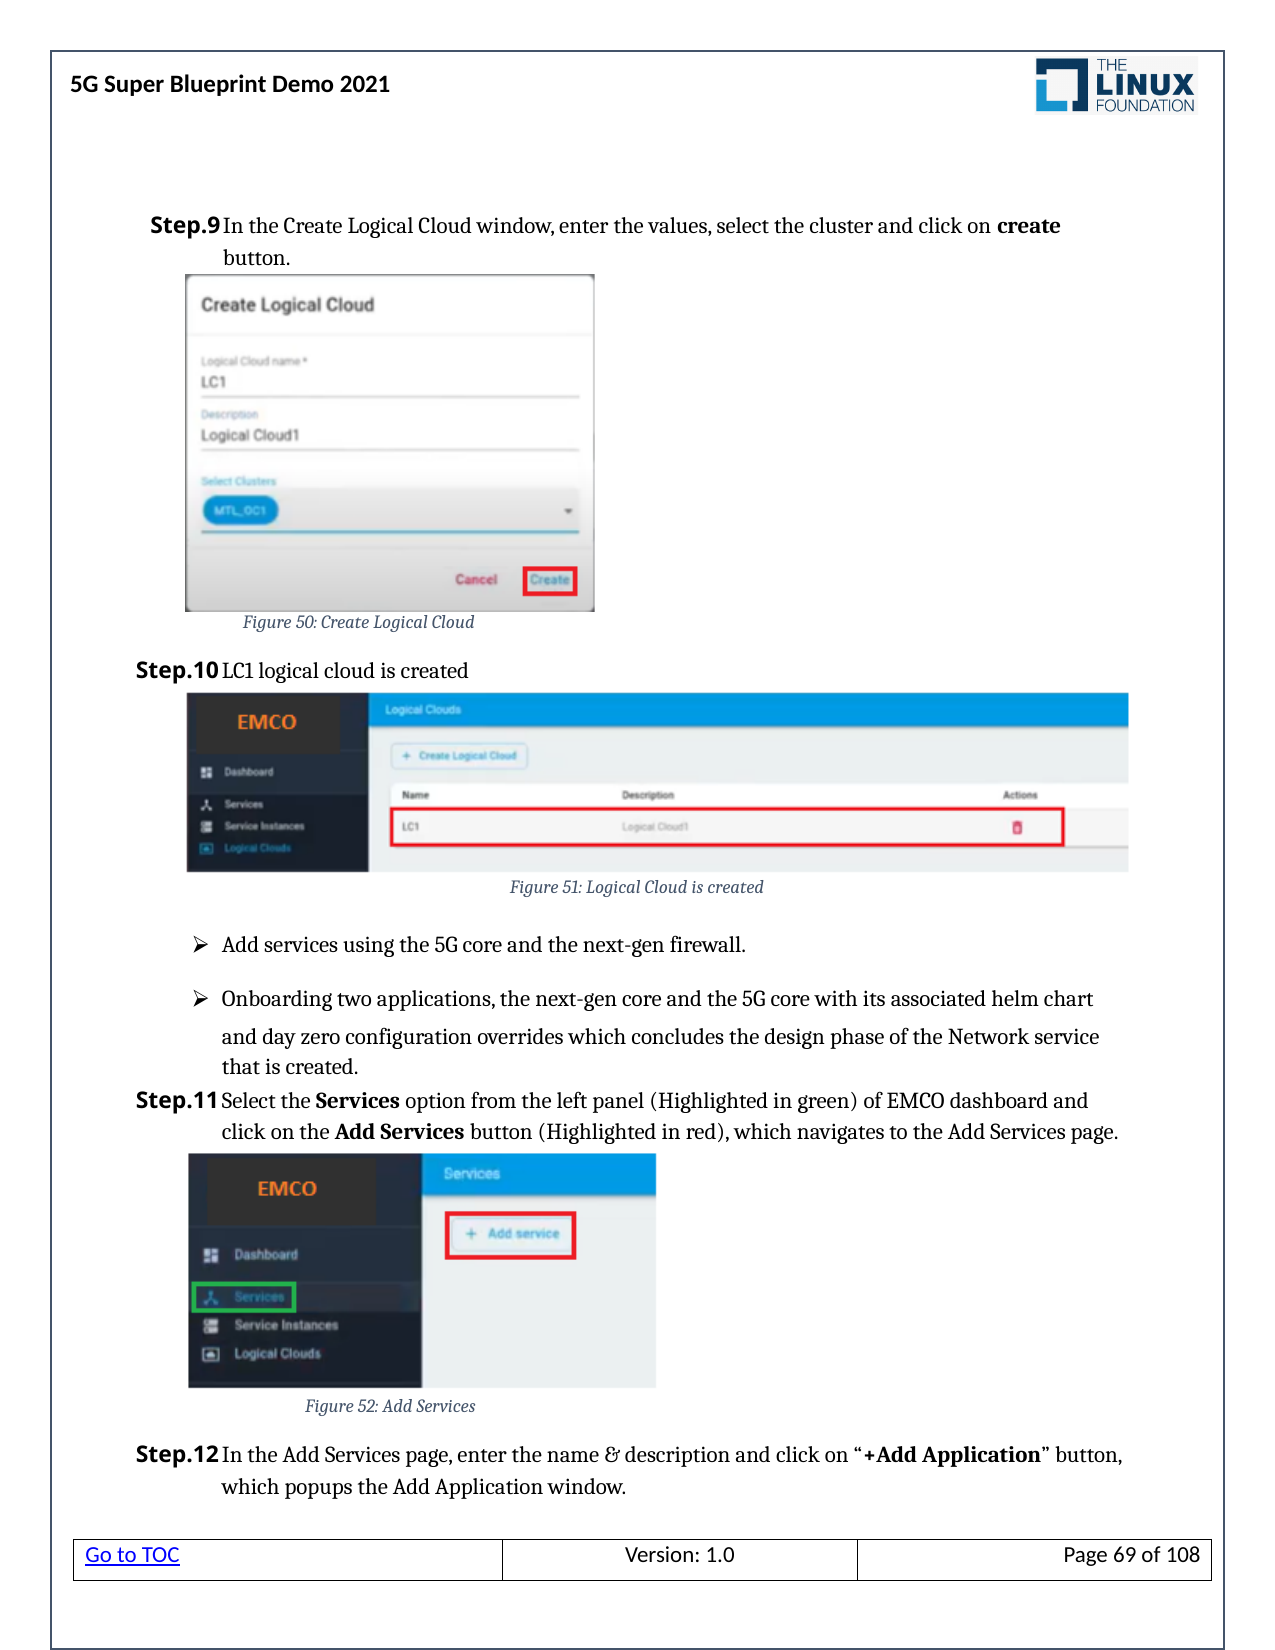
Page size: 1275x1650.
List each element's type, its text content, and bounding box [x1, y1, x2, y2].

picture [184, 1149, 661, 1396]
list Onboarding two applications, the next-gen core and the 5G core with its associated helm chart and day zero configuration overrides which concludes the design phase of the Network service that is created. [192, 973, 1127, 1080]
picture [1034, 56, 1199, 115]
list Select the Services option from the left panel (Highlighted in green) of EMCO dashboard and click on the Add Services button (Highlighted in red), which navigates to the Add Services page. [177, 1084, 1127, 1145]
text Figure 52: Add Services [148, 1396, 1127, 1418]
picture [184, 690, 1134, 877]
list LC1 logical cloud is created [177, 654, 1127, 686]
list Add services using the 5G core and the next-gen firewall. [192, 919, 1127, 966]
text Figure 51: Logical Cloud is created [148, 876, 1127, 898]
picture [185, 274, 595, 612]
list In the Create Logical Cloud window, enter the values, select the cluster and click on create button. [185, 209, 1127, 271]
text Figure 50: Create Logical Cloud [148, 612, 1127, 633]
list In the Add Services page, enter the name & description and click on “+Add Application” button, which popups the Add Application window. [177, 1438, 1127, 1500]
